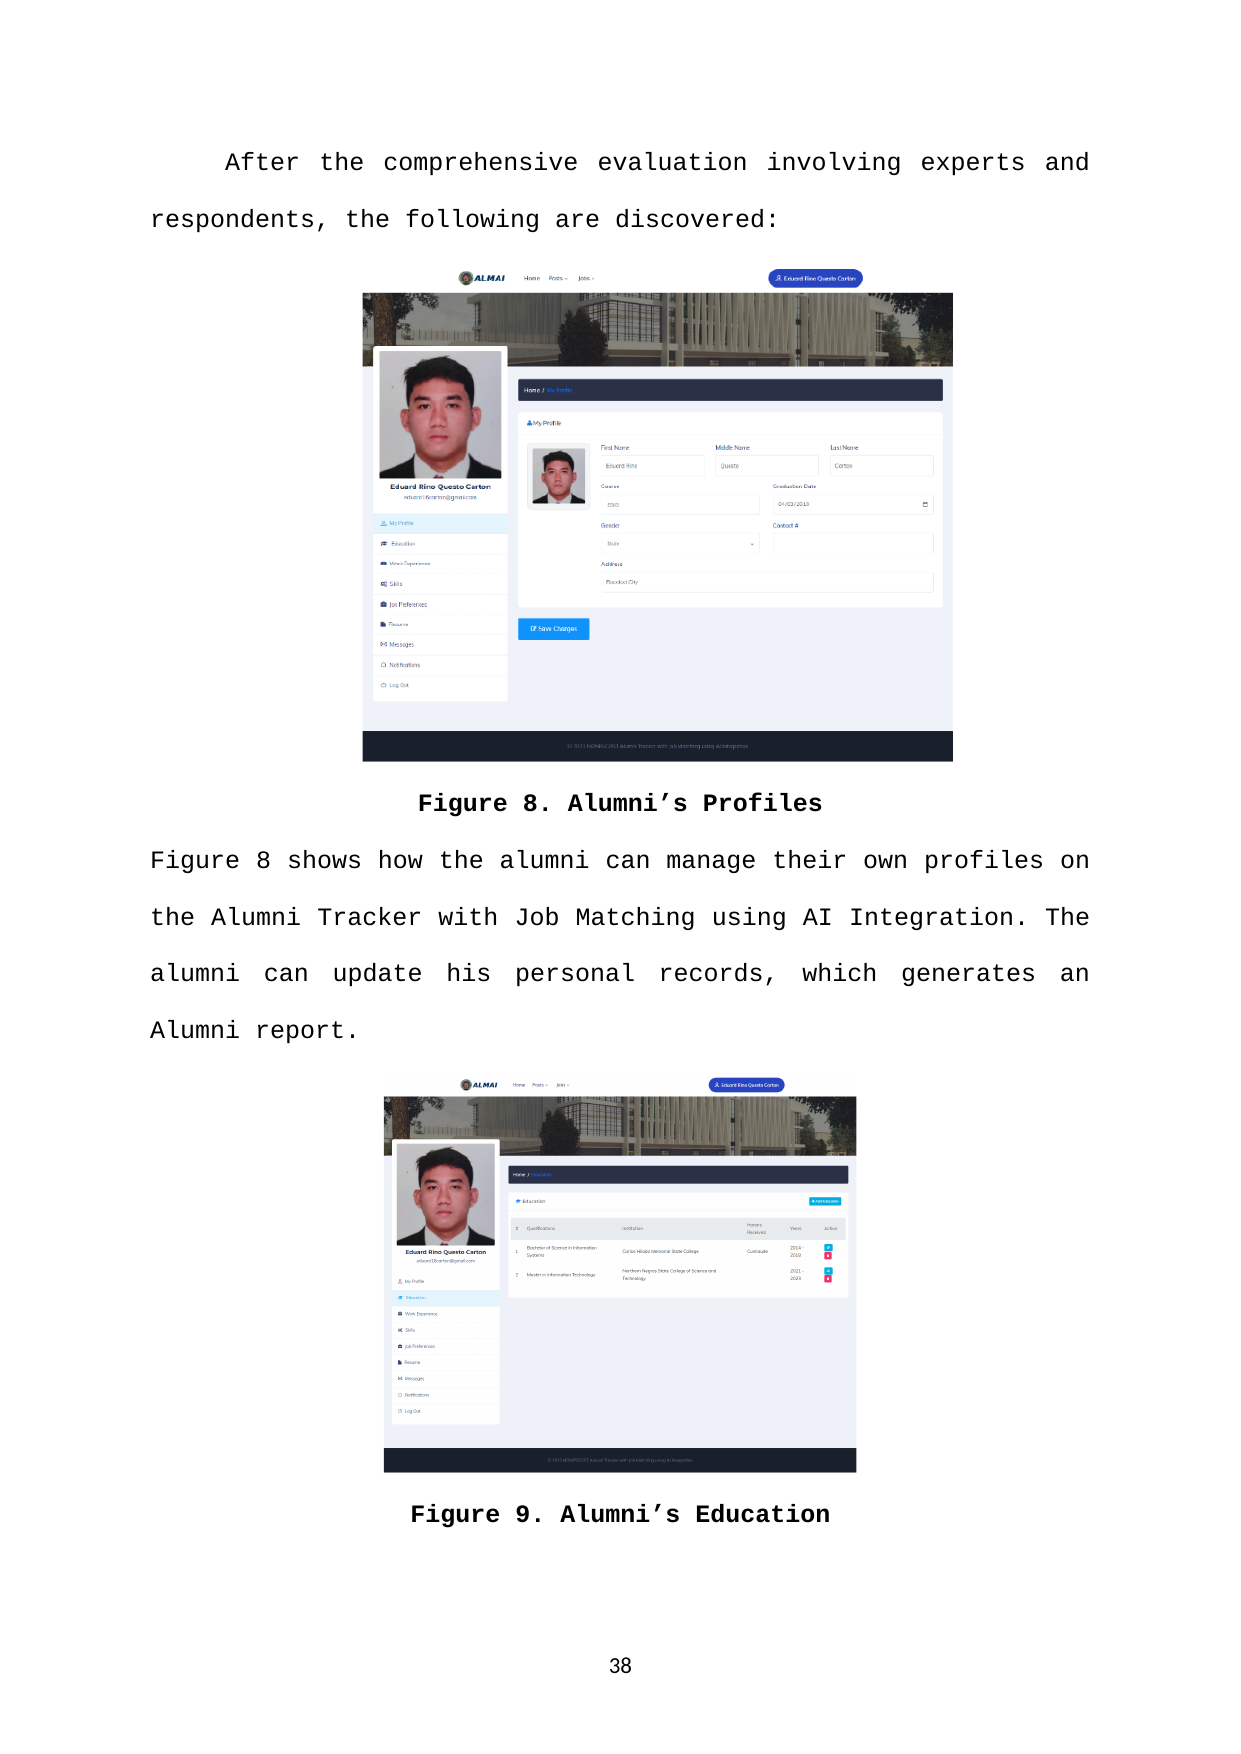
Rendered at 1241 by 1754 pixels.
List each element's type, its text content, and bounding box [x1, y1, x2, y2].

text Figure 9. Alumni’s Education [150, 1502, 1090, 1530]
text After the comprehensive evaluation involving experts and respondents, the following are discovered: [150, 150, 1090, 235]
picture [362, 263, 953, 762]
text Figure 8 shows how the alumni can manage their own profiles on the Alumni Tracker with Job Matching using AI Integration. The alumni can update his personal records, which generates an Alumni report. [150, 847, 1090, 1046]
picture [383, 1074, 857, 1473]
text Figure 8. Alumni’s Profiles [150, 791, 1090, 819]
